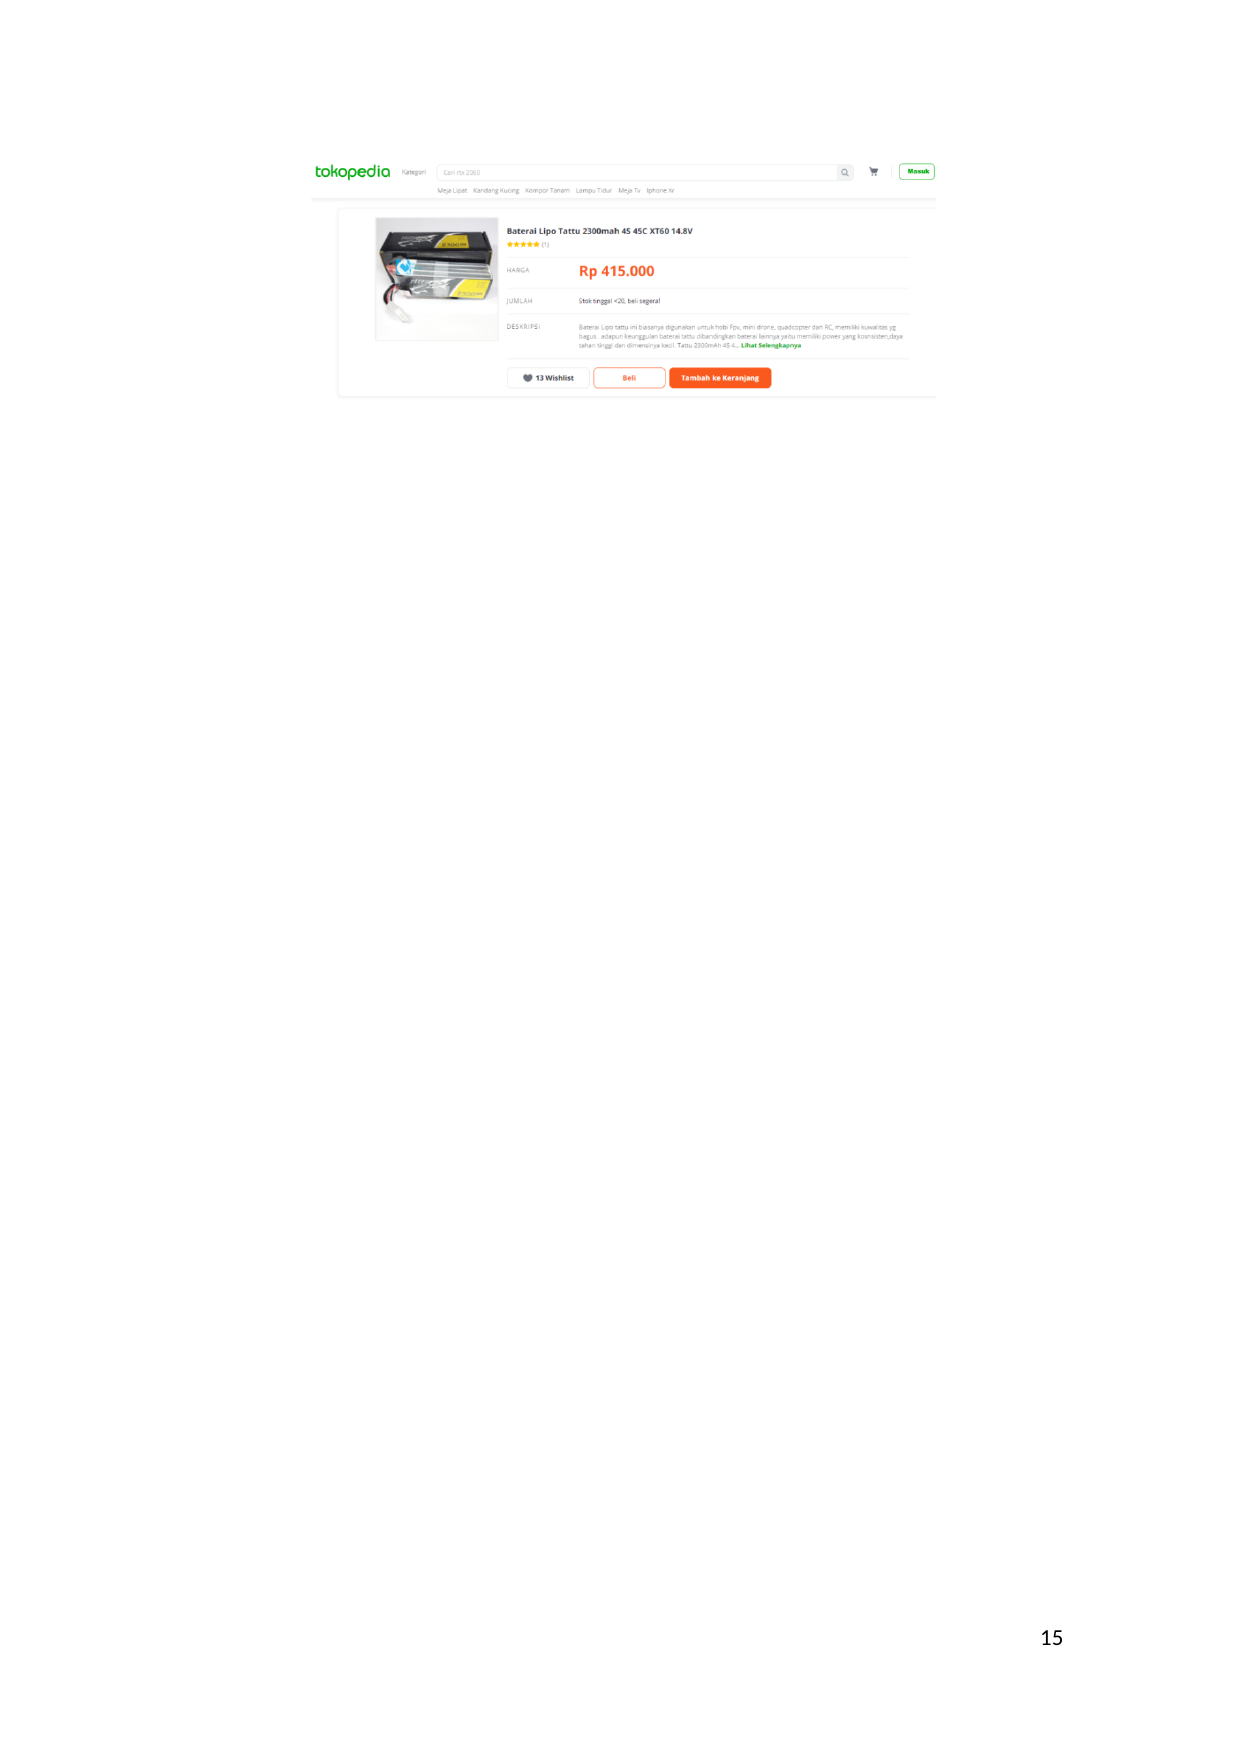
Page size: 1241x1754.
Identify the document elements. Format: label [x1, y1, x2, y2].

picture [311, 162, 936, 399]
